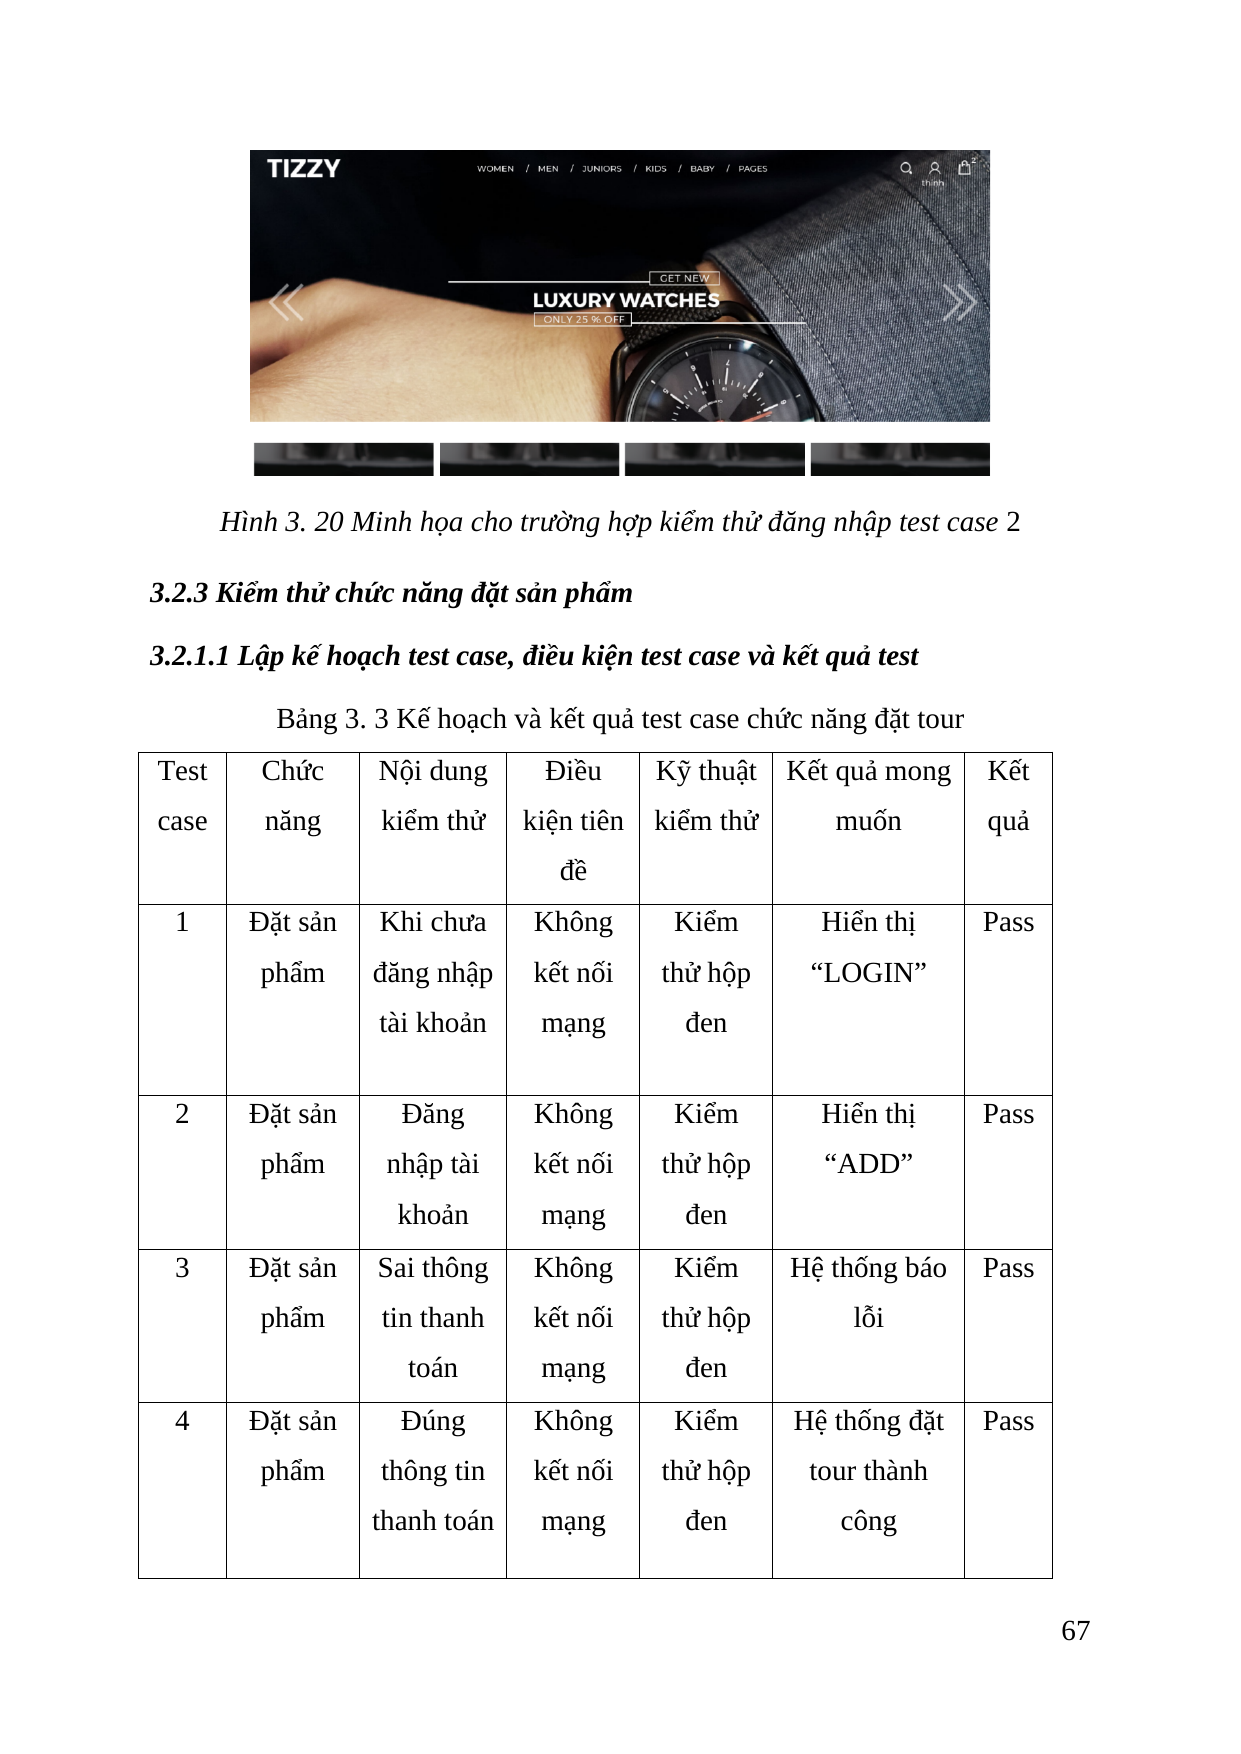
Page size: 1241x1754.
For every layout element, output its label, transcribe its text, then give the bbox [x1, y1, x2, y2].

table_cell Đúng thông tin thanh toán [360, 1403, 506, 1578]
picture [250, 150, 991, 476]
table_cell 4 [139, 1403, 226, 1578]
subtitle 3.2.3 Kiểm thử chức năng đặt sản phẩm [150, 576, 1090, 609]
table_cell Đặt sản phẩm [227, 1096, 359, 1249]
table_cell Hệ thống đặt tour thành công [773, 1403, 964, 1578]
table_cell Hệ thống báo lỗi [773, 1250, 964, 1402]
table_cell Khi chưa đăng nhập tài khoản [360, 905, 506, 1095]
table_cell Đặt sản phẩm [227, 1250, 359, 1402]
table_cell Pass [965, 1250, 1052, 1402]
table_cell Kiểm thử hộp đen [640, 1403, 772, 1578]
table_cell Sai thông tin thanh toán [360, 1250, 506, 1402]
table_cell Kiểm thử hộp đen [640, 1250, 772, 1402]
table_cell Không kết nối mạng [507, 1096, 639, 1249]
text Hình 3. 20 Minh họa cho trường hợp kiểm thử đăng nhập test case 2 [150, 504, 1090, 538]
table_cell Pass [965, 1403, 1052, 1578]
table_cell Pass [965, 1096, 1052, 1249]
table_header Kỹ thuật kiểm thử [640, 753, 772, 903]
table_cell Không kết nối mạng [507, 1250, 639, 1402]
table_cell Đặt sản phẩm [227, 1403, 359, 1578]
table_header Kết quả [965, 753, 1052, 903]
subtitle 3.2.1.1 Lập kế hoạch test case, điều kiện test case và kết quả test [150, 638, 1090, 672]
table_cell 1 [139, 905, 226, 1095]
table_cell Kiểm thử hộp đen [640, 905, 772, 1095]
table_cell Không kết nối mạng [507, 1403, 639, 1578]
table_cell Pass [965, 905, 1052, 1095]
table_header Điều kiện tiên đề [507, 753, 639, 903]
table_cell 3 [139, 1250, 226, 1402]
table_header Chức năng [227, 753, 359, 903]
table_cell Đặt sản phẩm [227, 905, 359, 1095]
table_header Nội dung kiểm thử [360, 753, 506, 903]
table_header Test case [139, 753, 226, 903]
table_cell 2 [139, 1096, 226, 1249]
table_cell Không kết nối mạng [507, 905, 639, 1095]
text Bảng 3. 3 Kế hoạch và kết quả test case chức năng đặt tour [150, 701, 1090, 735]
table_cell Kiểm thử hộp đen [640, 1096, 772, 1249]
table_cell Hiển thị “LOGIN” [773, 905, 964, 1095]
table_cell Đăng nhập tài khoản [360, 1096, 506, 1249]
table_header Kết quả mong muốn [773, 753, 964, 903]
table_cell Hiển thị “ADD” [773, 1096, 964, 1249]
